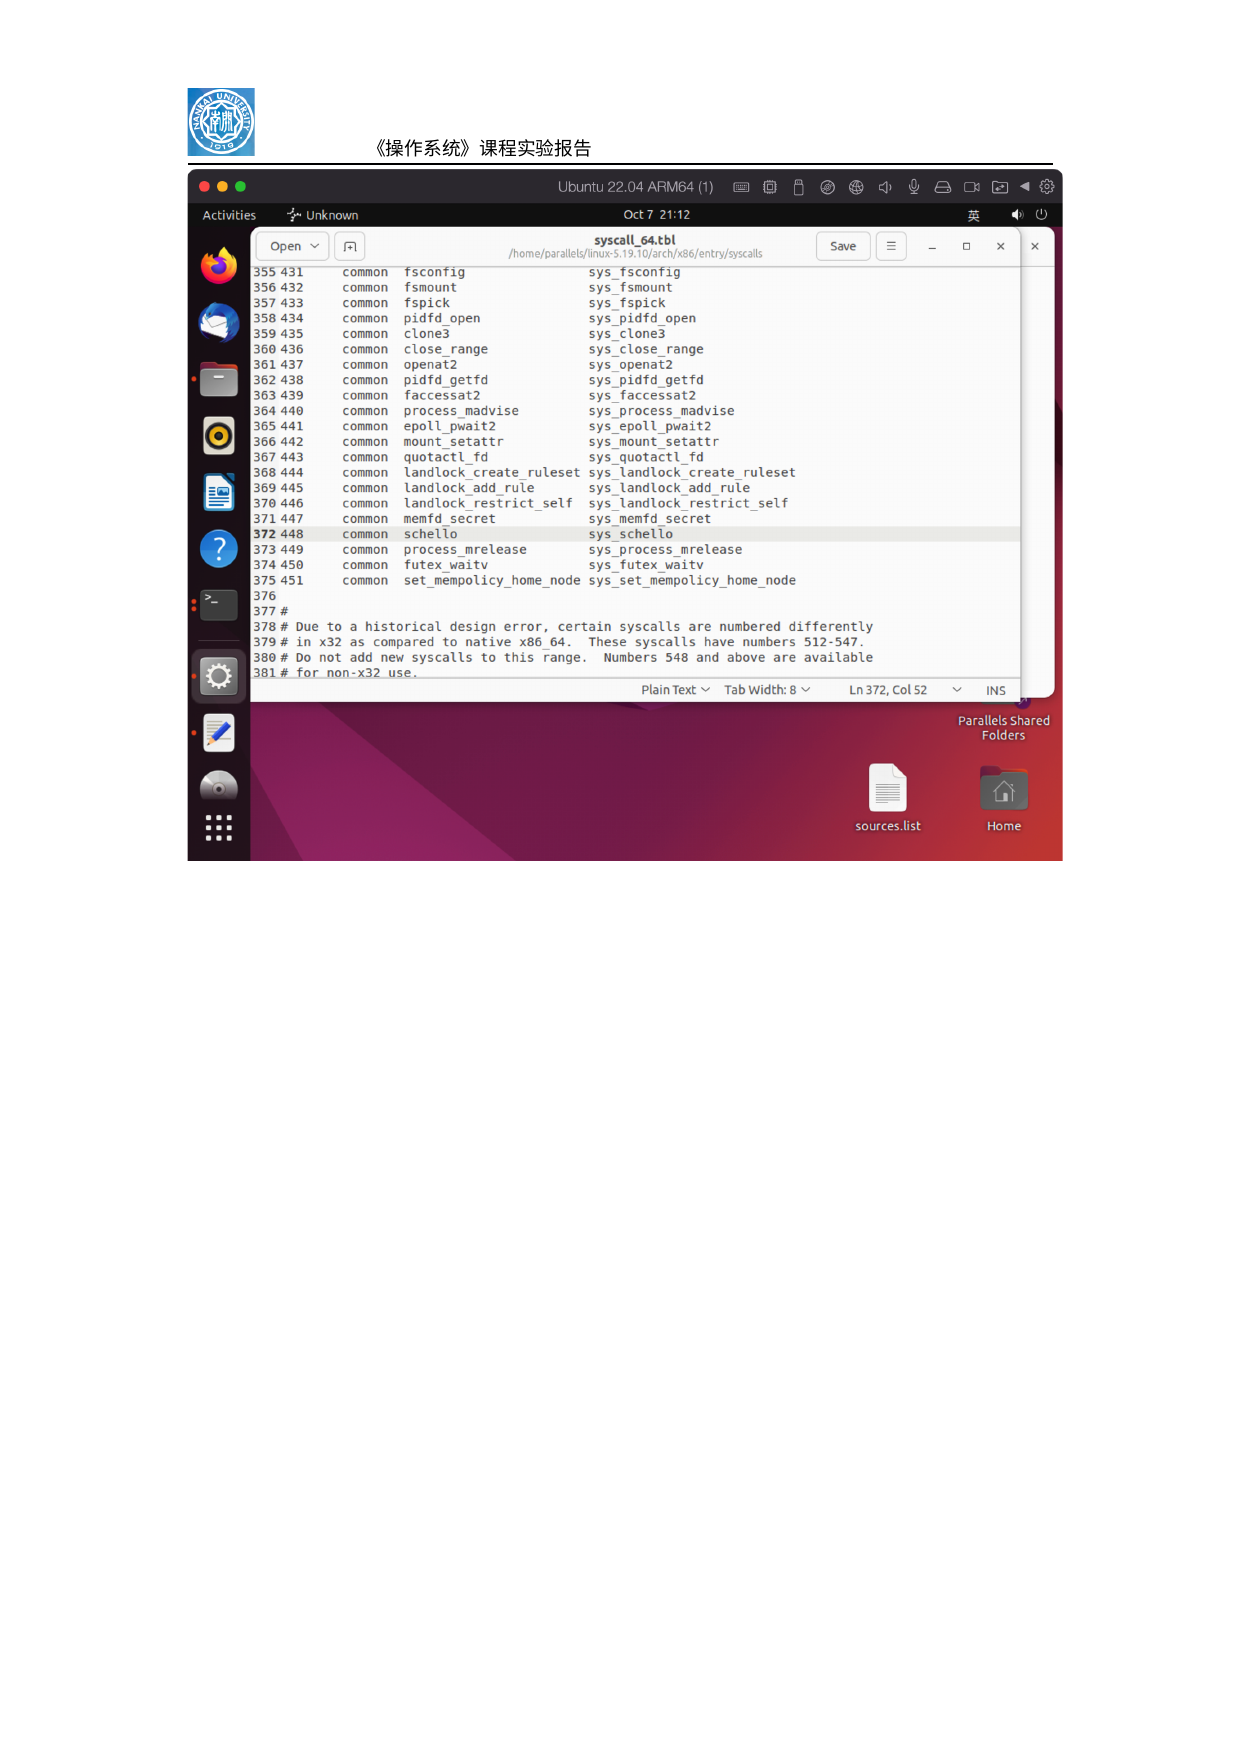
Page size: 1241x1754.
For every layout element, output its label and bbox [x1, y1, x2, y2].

picture [187, 169, 1063, 861]
picture [187, 88, 255, 156]
